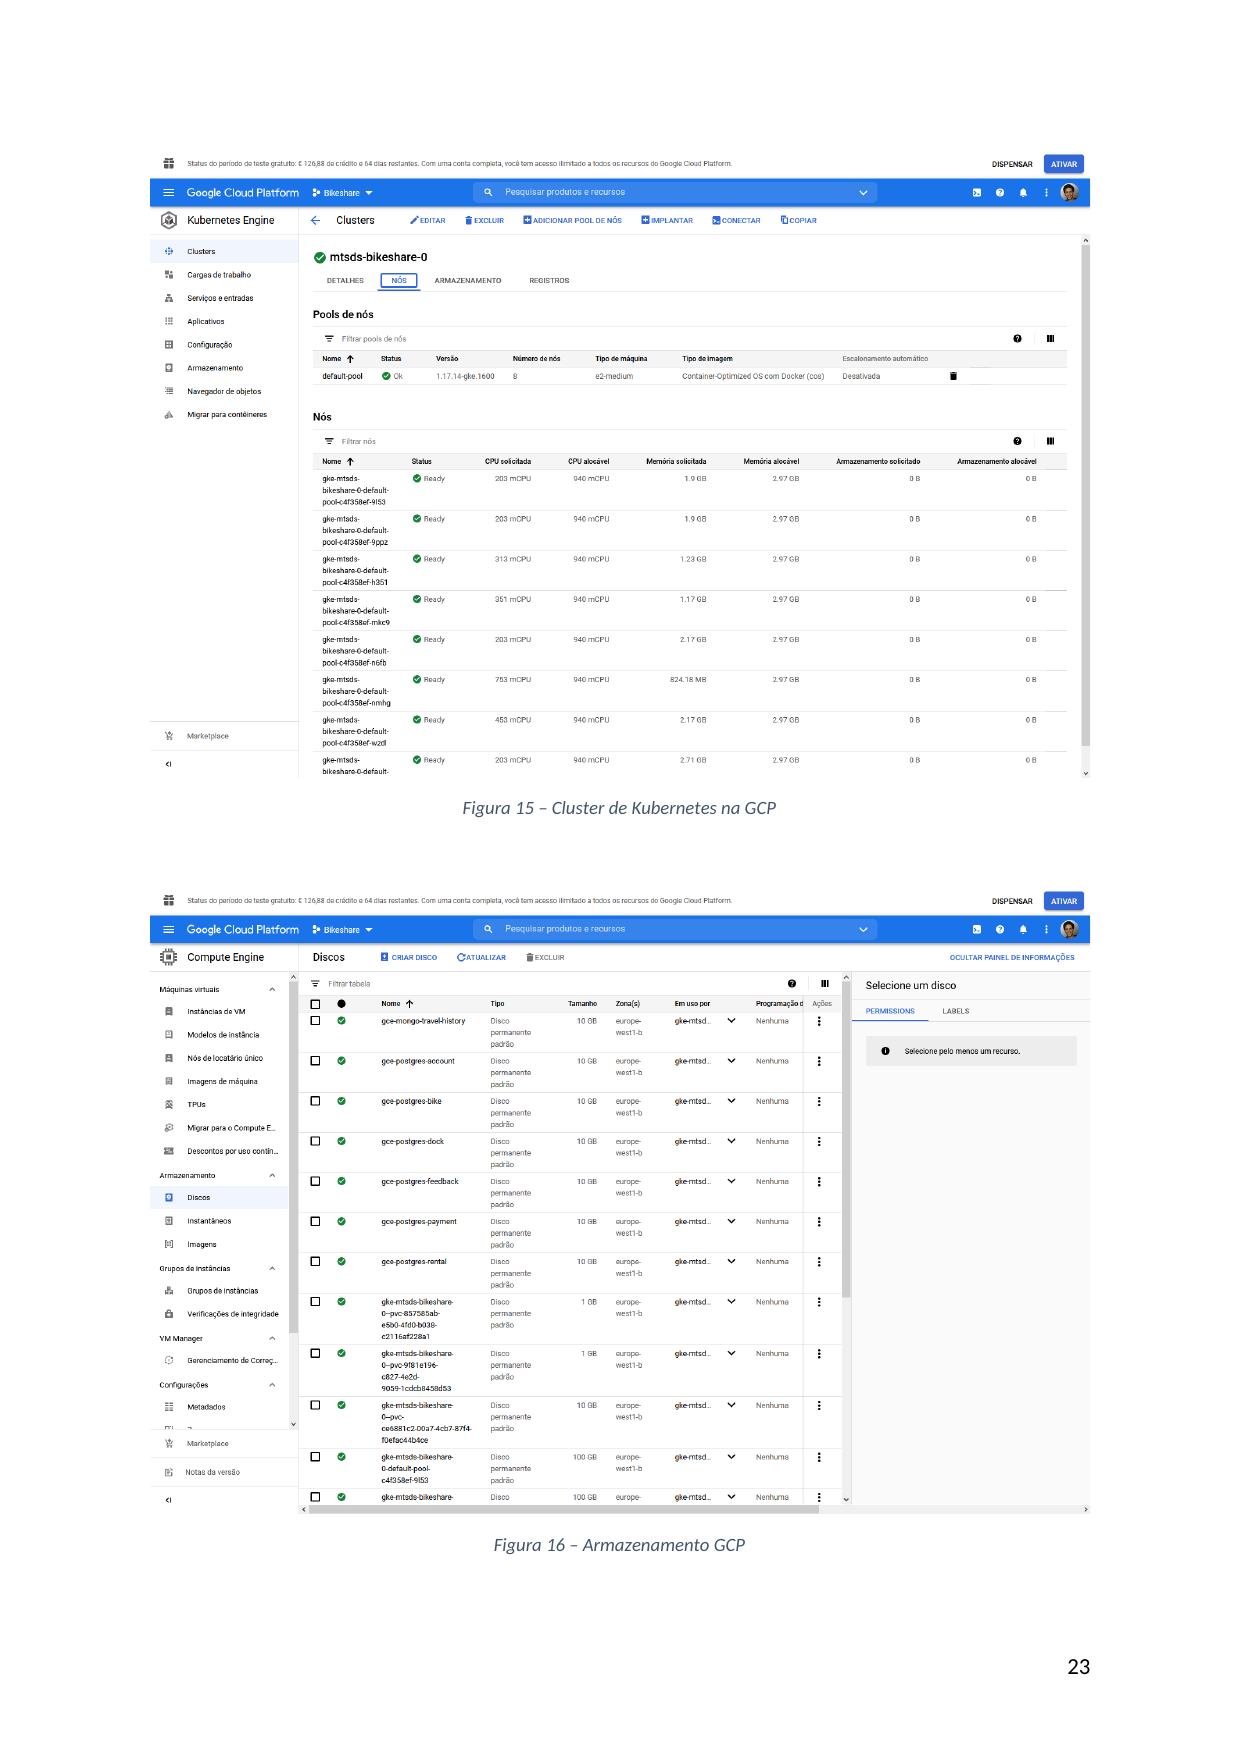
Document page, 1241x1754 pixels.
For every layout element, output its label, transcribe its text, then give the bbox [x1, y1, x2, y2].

text Figura 16 – Armazenamento GCP [150, 1533, 1090, 1556]
picture [150, 150, 1091, 778]
picture [150, 886, 1091, 1514]
text Figura 15 – Cluster de Kubernetes na GCP [150, 796, 1090, 819]
